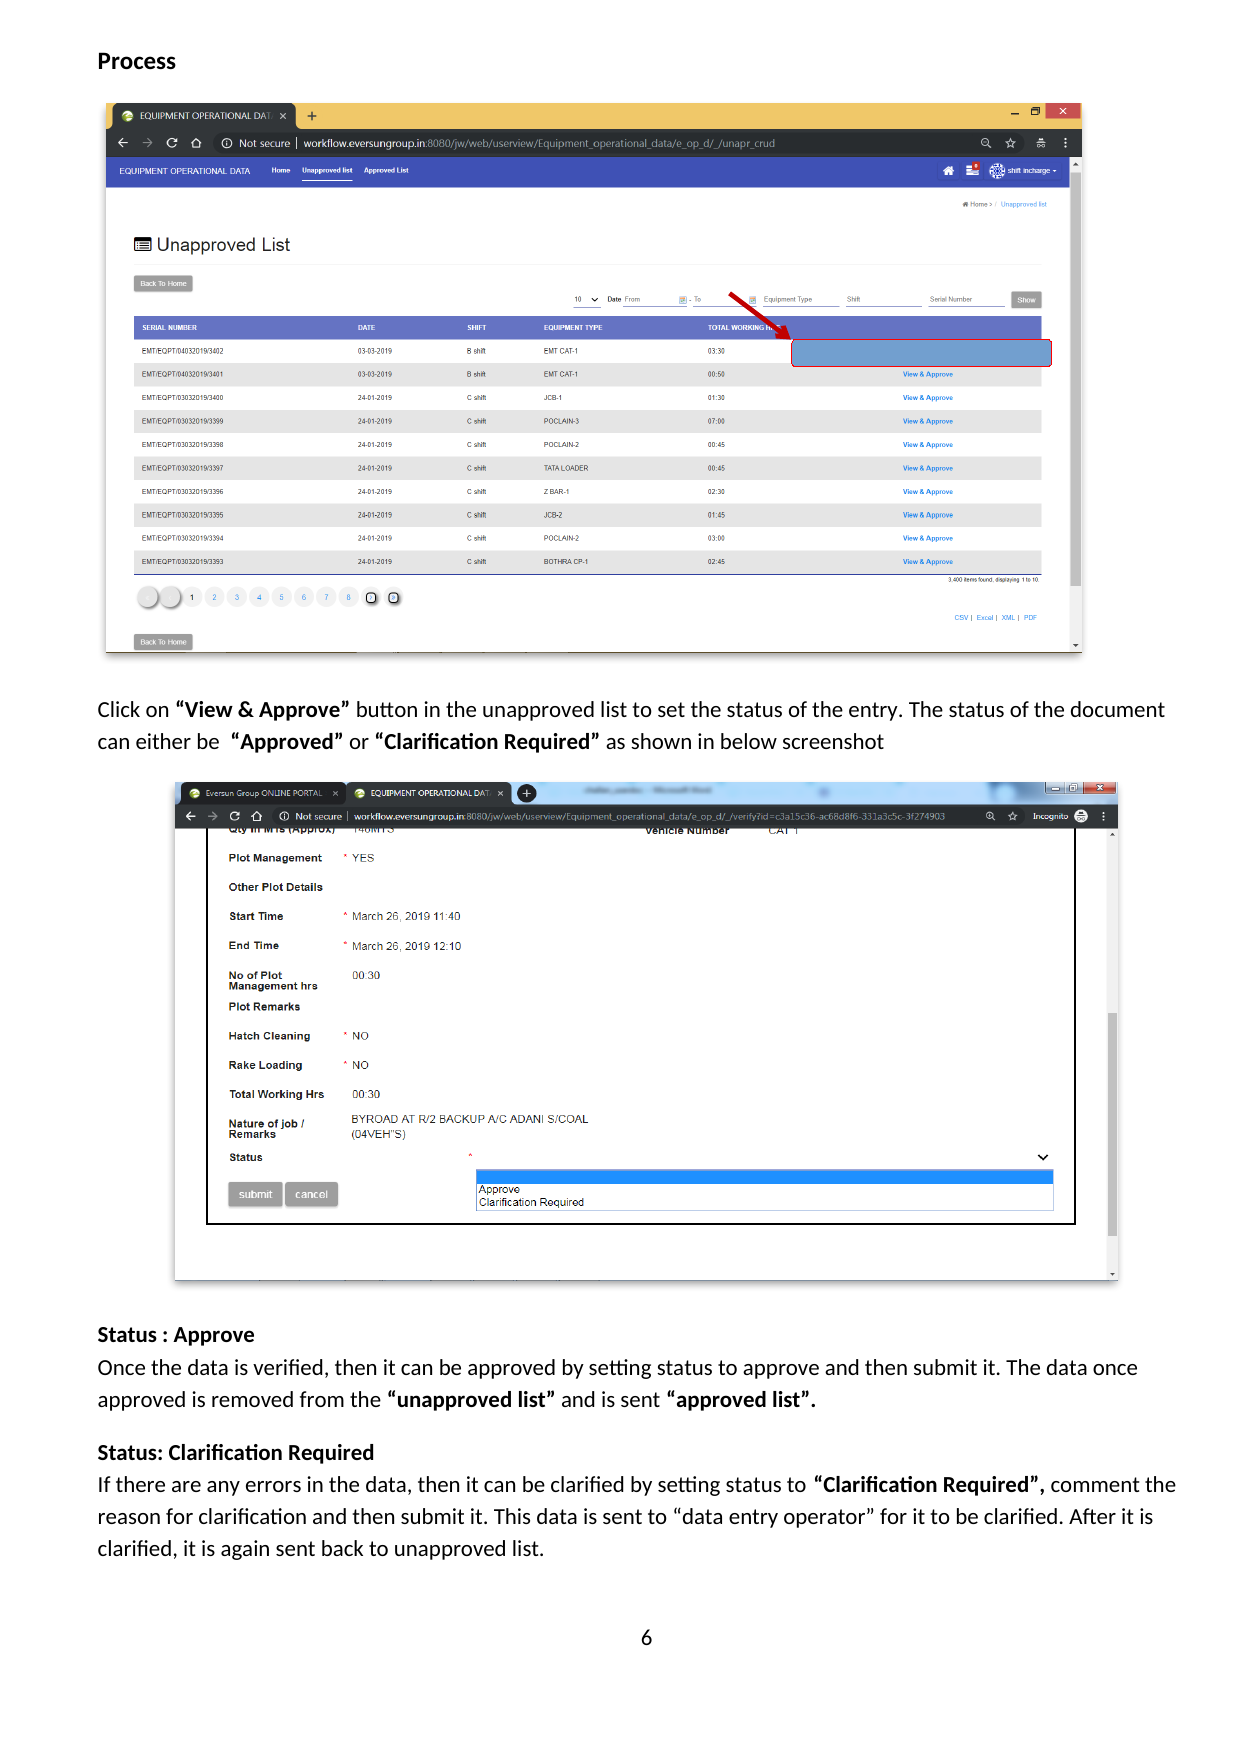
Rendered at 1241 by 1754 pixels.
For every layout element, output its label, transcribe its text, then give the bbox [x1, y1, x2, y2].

text Status: Clarification Required [97, 1438, 1195, 1466]
text Status : Approve [97, 1321, 1195, 1349]
picture [175, 782, 1118, 1281]
text If there are any errors in the data, then it can be clarified by setting status to “Clarification Required”, comment the reason for clarification and then submit it. This data is sent to “data entry operator” for it to be clarified. After it is clarified, it is again sent back to unapproved list. [97, 1470, 1195, 1563]
text Once the data is verified, then it can be approved by setting status to approve and then submit it. The data once approved is removed from the “unapproved list” and is sent “approved list”. [97, 1353, 1195, 1413]
picture [106, 103, 1082, 653]
text Process [97, 45, 1195, 76]
text Click on “View & Approve” button in the unapproved list to set the status of the entry. The status of the document can either be “Approved” or “Clarification Required” as shown in below screenshot [97, 695, 1195, 755]
